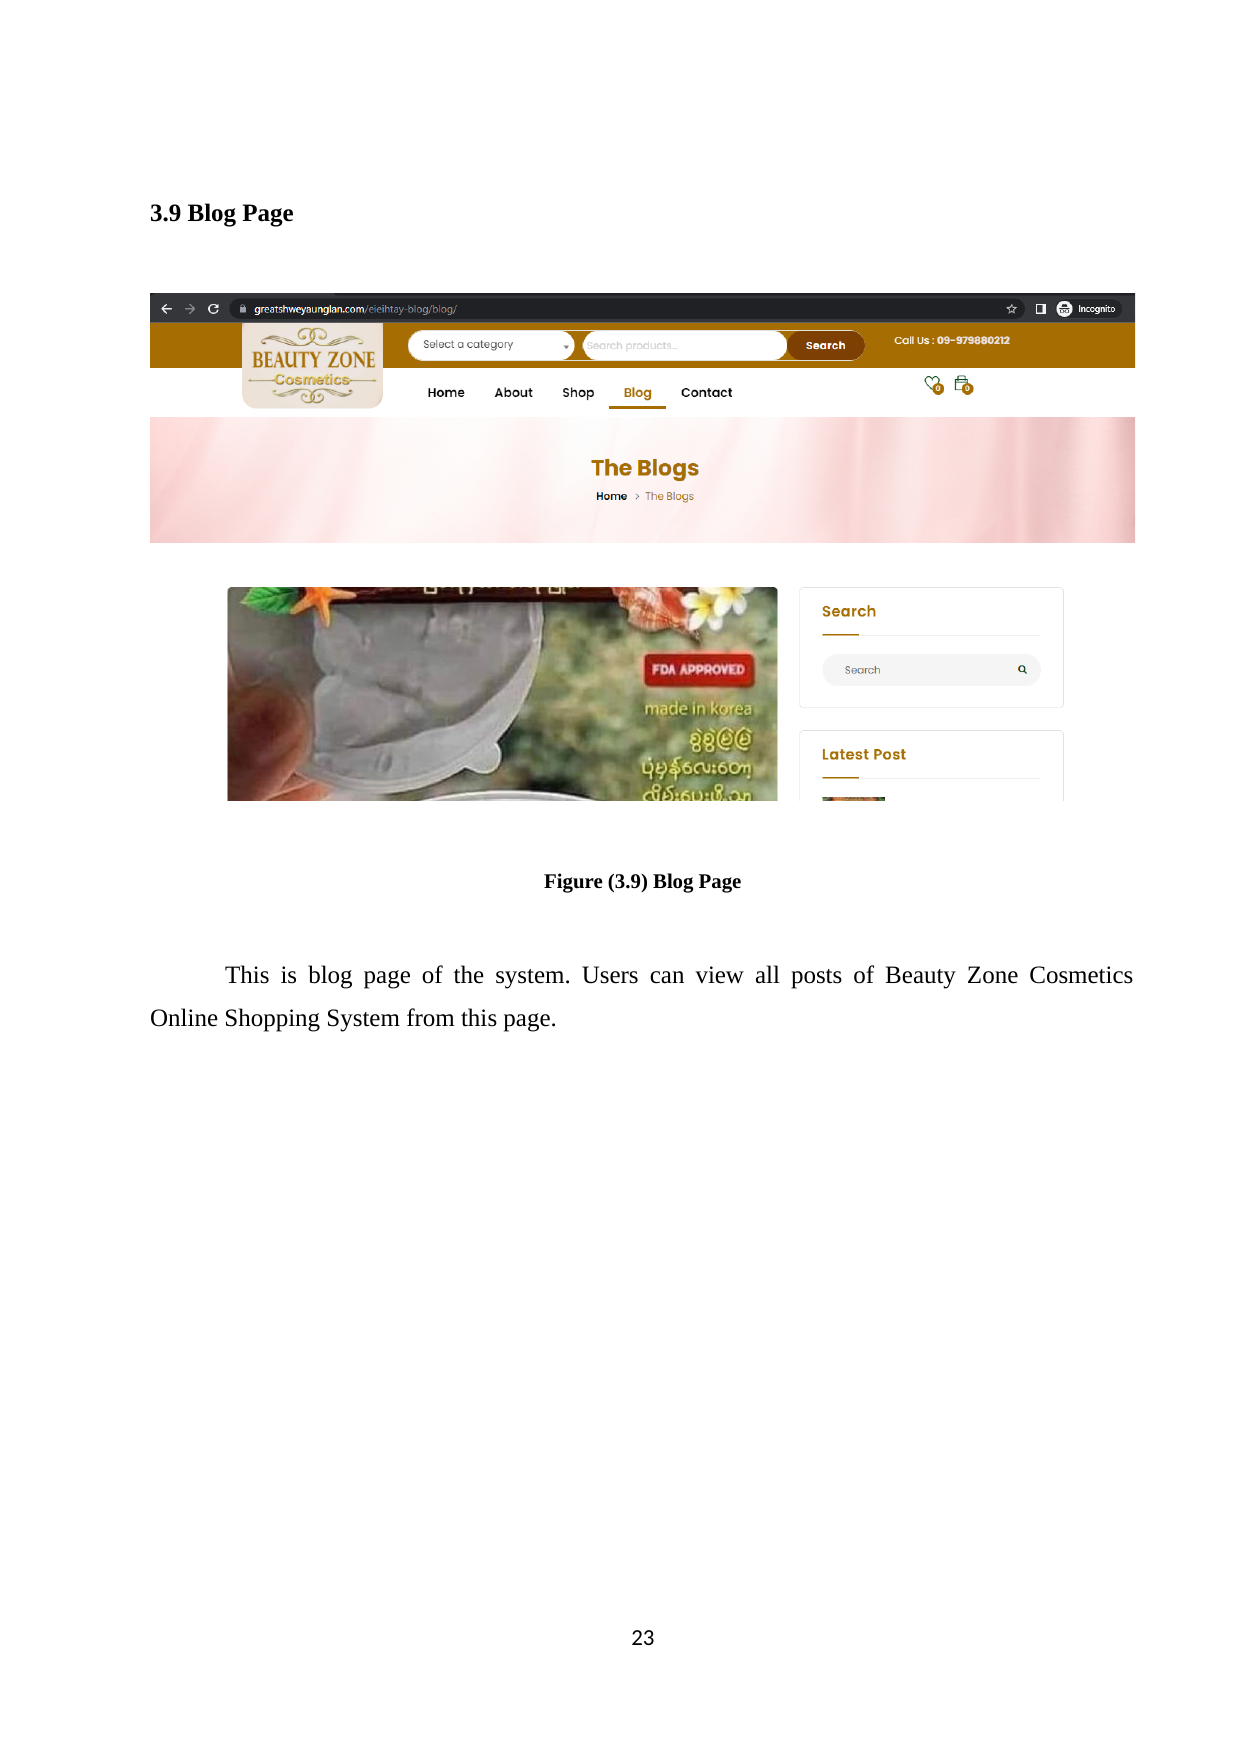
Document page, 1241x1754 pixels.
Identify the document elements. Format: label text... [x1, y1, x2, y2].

text Figure (3.9) Blog Page [150, 869, 1135, 893]
text 3.9 Blog Page [150, 198, 1135, 226]
picture [150, 293, 1136, 801]
text This is blog page of the system. Users can view all posts of Beauty Zone Cosmetics Online Shopping System from this page. [150, 960, 1135, 1032]
